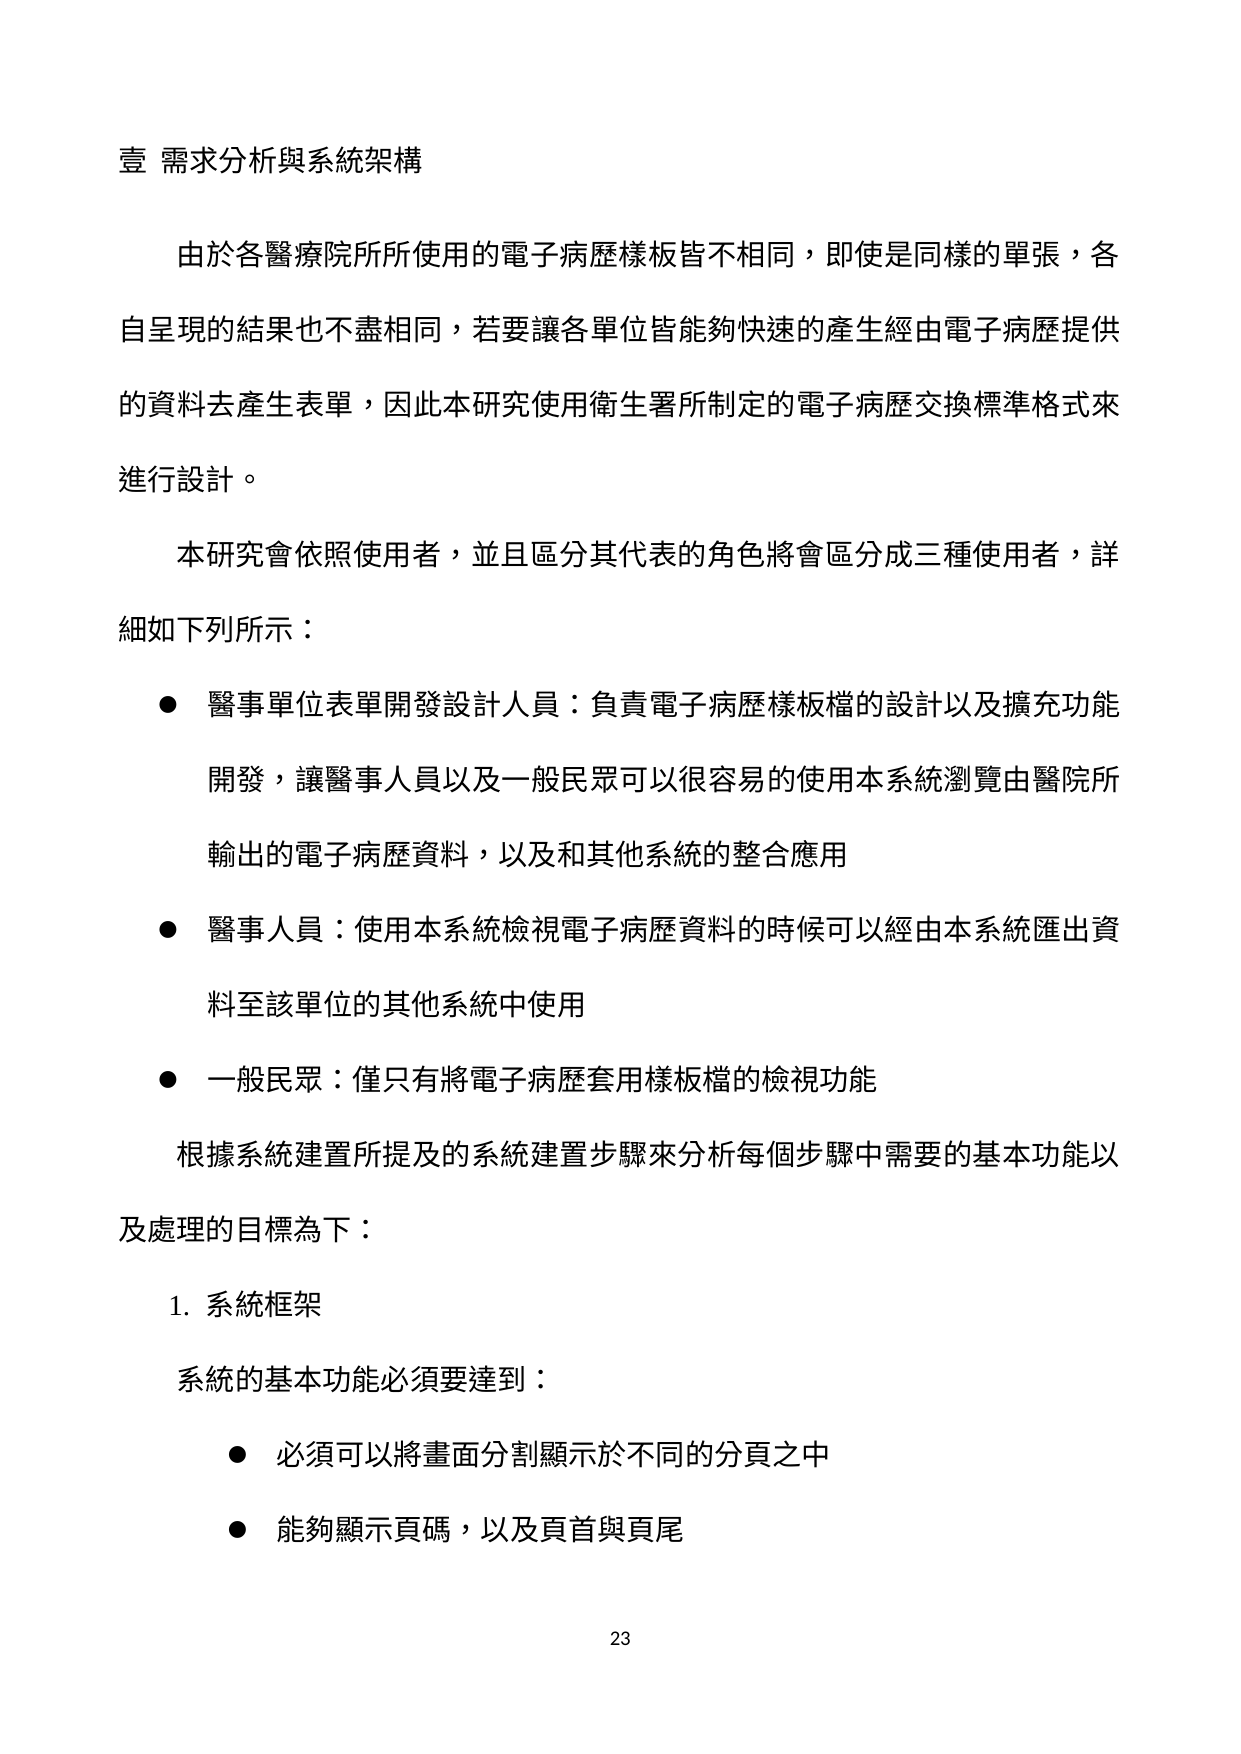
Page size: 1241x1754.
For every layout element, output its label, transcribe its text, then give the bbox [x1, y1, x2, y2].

list 醫事人員：使用本系統檢視電子病歷資料的時候可以經由本系統匯出資料至該單位的其他系統中使用 [157, 890, 1122, 1040]
text 系統的基本功能必須要達到： [118, 1340, 1122, 1415]
text 由於各醫療院所所使用的電子病歷樣板皆不相同，即使是同樣的單張，各自呈現的結果也不盡相同，若要讓各單位皆能夠快速的產生經由電子病歷提供的資料去產生表單，因此本研究使用衛生署所制定的電子病歷交換標準格式來進行設計。 [118, 215, 1122, 515]
list 能夠顯示頁碼，以及頁首與頁尾 [226, 1490, 1122, 1565]
list 醫事單位表單開發設計人員：負責電子病歷樣板檔的設計以及擴充功能開發，讓醫事人員以及一般民眾可以很容易的使用本系統瀏覽由醫院所輸出的電子病歷資料，以及和其他系統的整合應用 [157, 665, 1122, 890]
list 一般民眾：僅只有將電子病歷套用樣板檔的檢視功能 [157, 1040, 1122, 1115]
list 系統框架 [168, 1265, 1122, 1340]
list 必須可以將畫面分割顯示於不同的分頁之中 [226, 1415, 1122, 1490]
text 根據系統建置所提及的系統建置步驟來分析每個步驟中需要的基本功能以及處理的目標為下： [118, 1115, 1122, 1265]
text 本研究會依照使用者，並且區分其代表的角色將會區分成三種使用者，詳細如下列所示： [118, 515, 1122, 665]
subtitle 需求分析與系統架構 [118, 122, 1122, 197]
